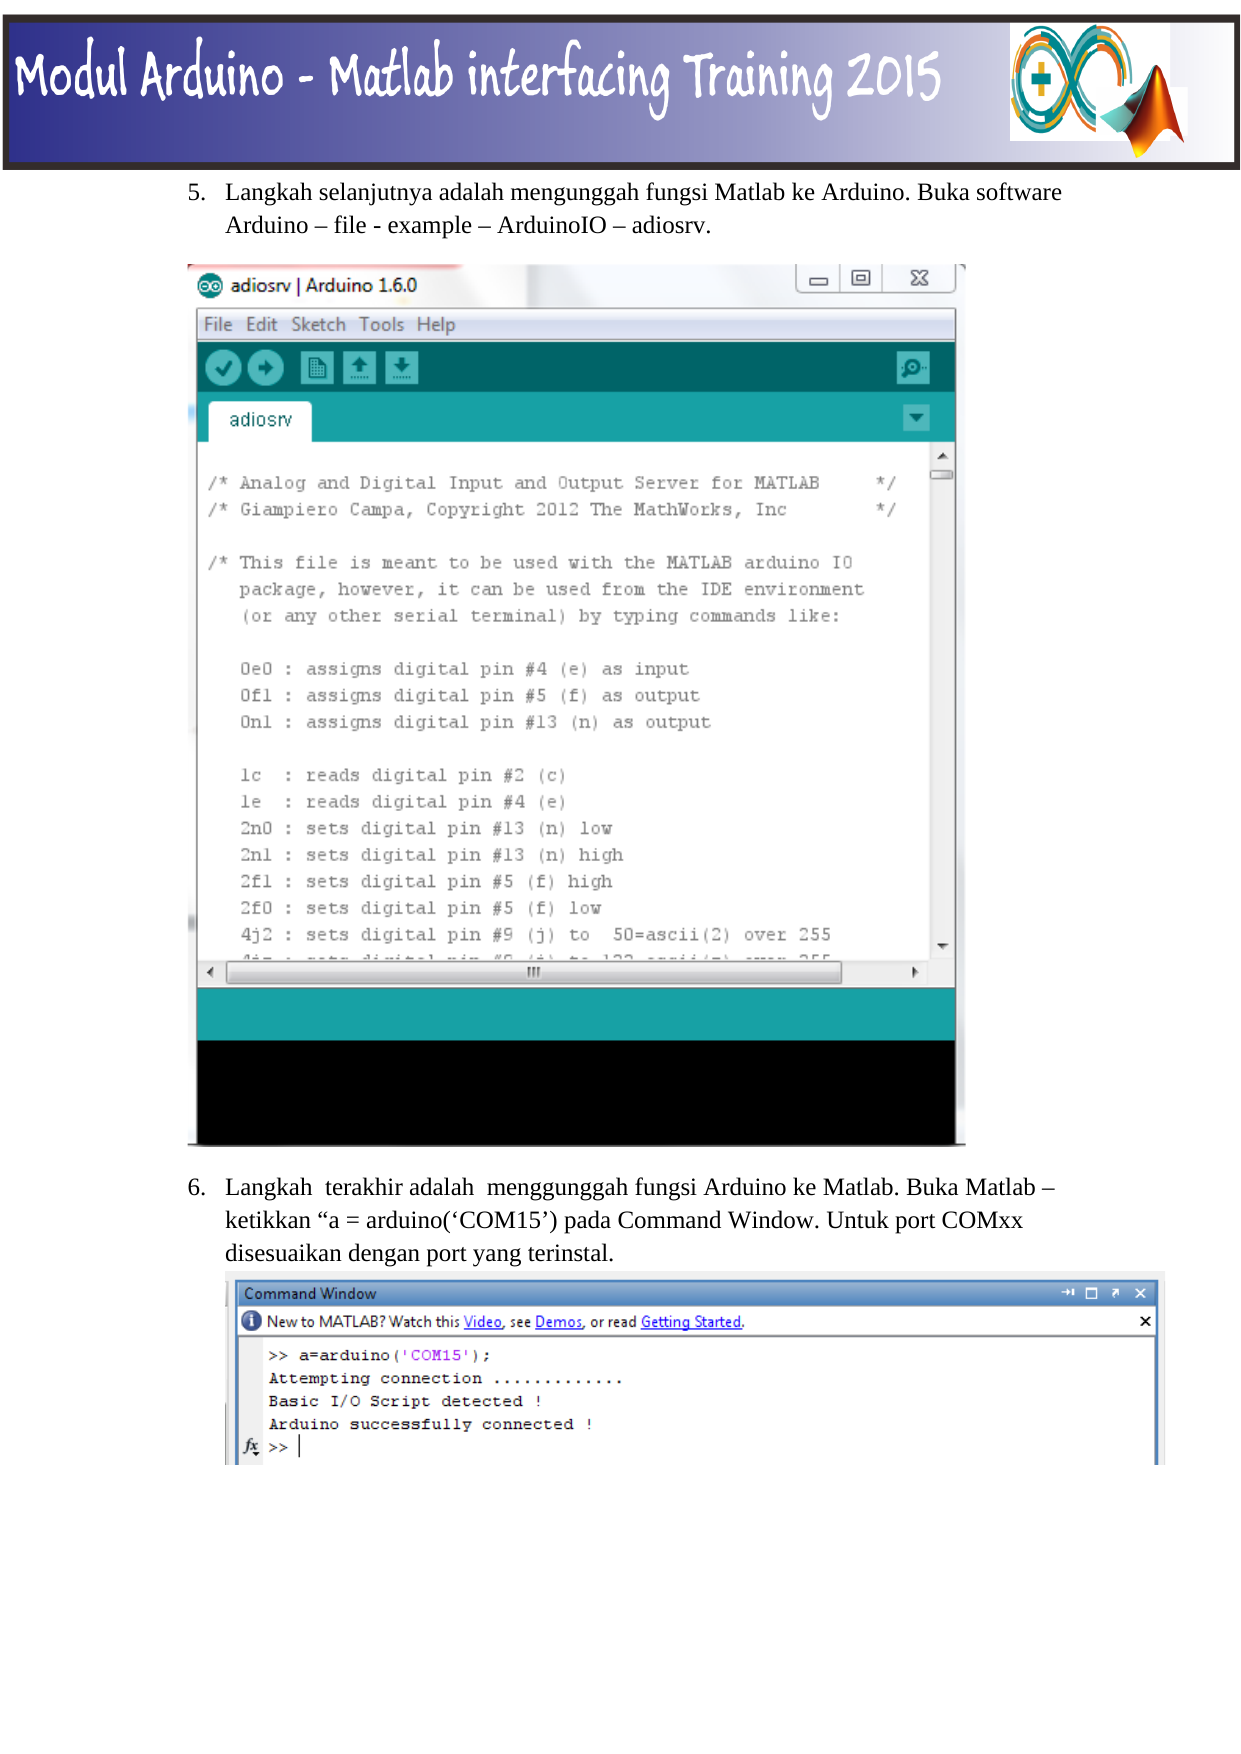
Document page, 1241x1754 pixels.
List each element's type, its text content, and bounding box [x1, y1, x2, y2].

list Langkah terakhir adalah menggunggah fungsi Arduino ke Matlab. Buka Matlab – ketikkan “a = arduino(‘COM15’) pada Command Window. Untuk port COMxx disesuaikan dengan port yang terinstal. [187, 1172, 1090, 1267]
picture [225, 1271, 1166, 1465]
picture [187, 264, 966, 1147]
list Langkah selanjutnya adalah mengunggah fungsi Matlab ke Arduino. Buka software Arduino – file - example – ArduinoIO – adiosrv. [187, 177, 1090, 239]
picture [2, 14, 1241, 170]
